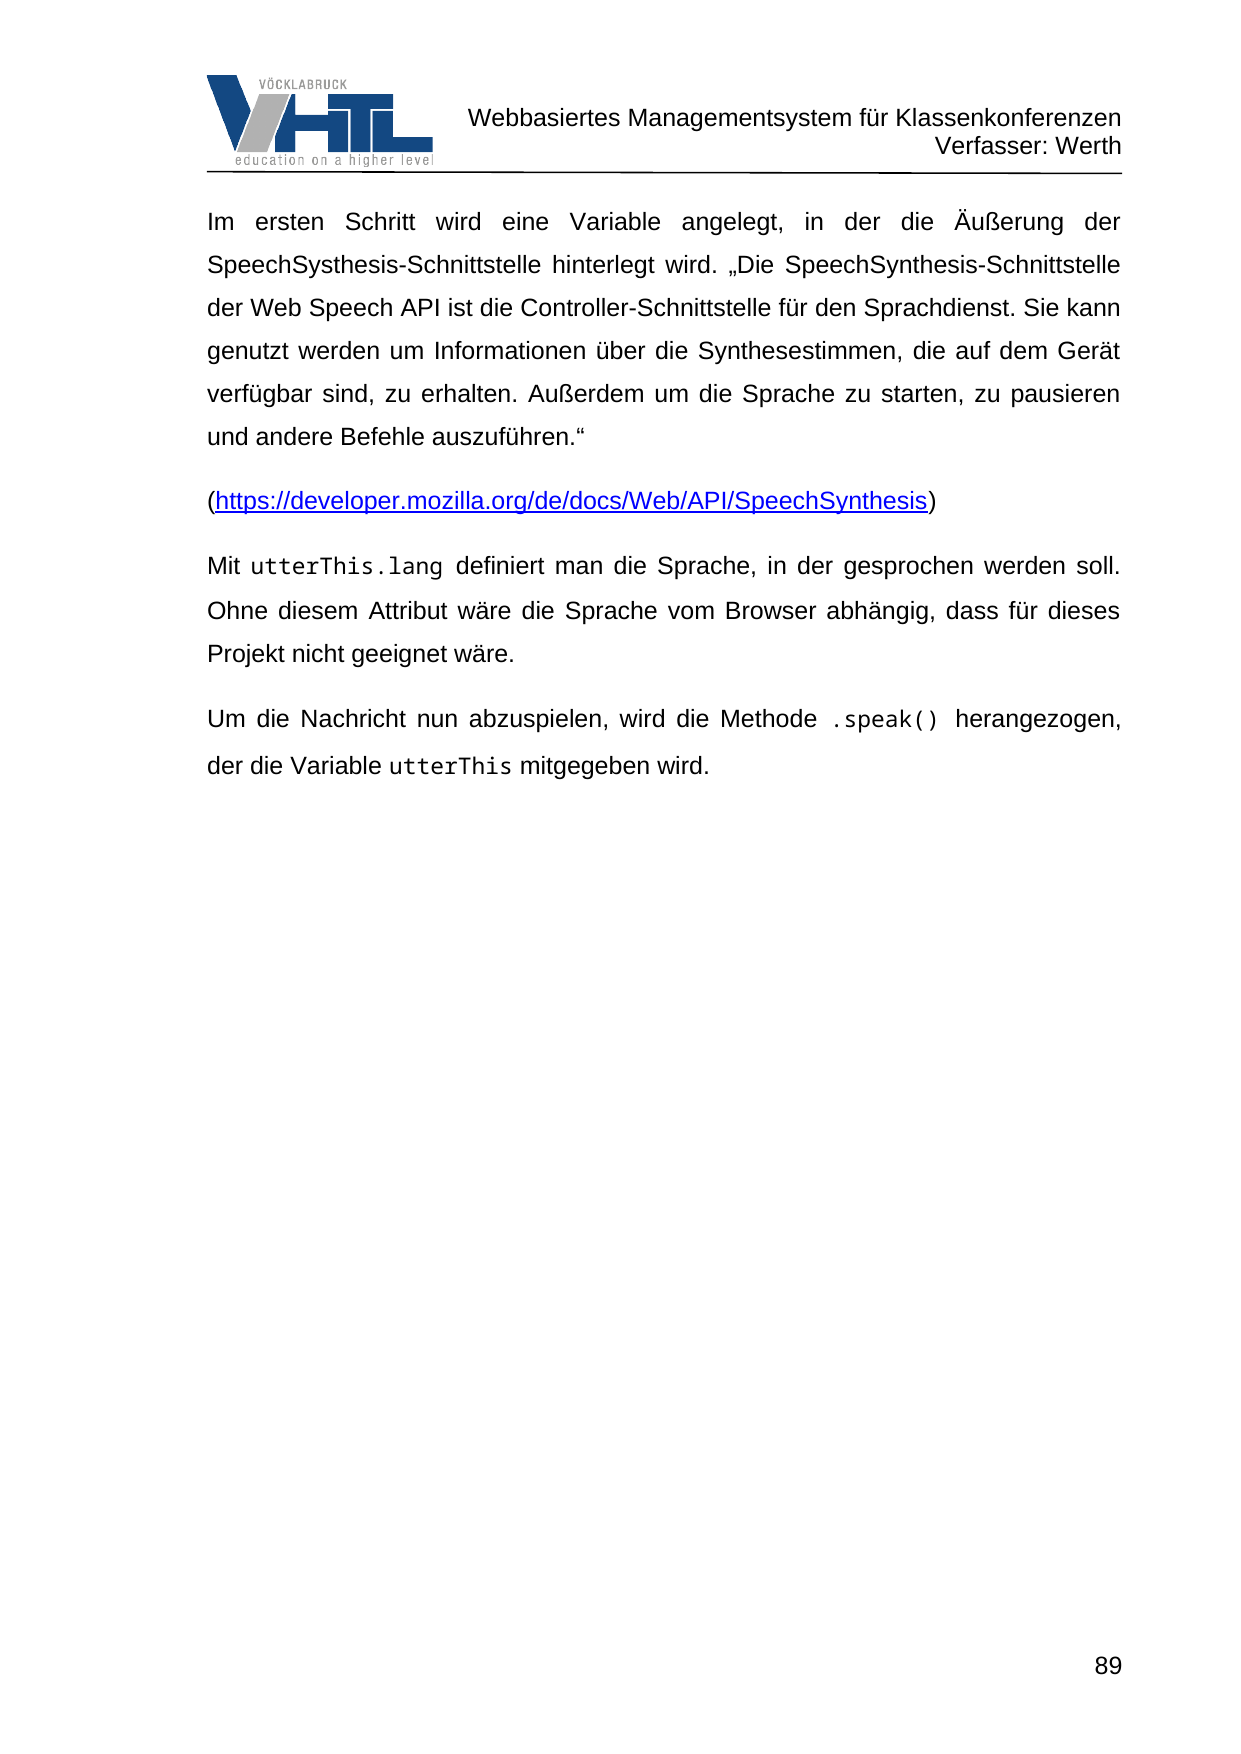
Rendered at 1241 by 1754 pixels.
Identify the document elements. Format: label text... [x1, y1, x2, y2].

text Mit utterThis.lang definiert man die Sprache, in der gesprochen werden soll. Ohne diesem Attribut wäre die Sprache vom Browser abhängig, dass für dieses Projekt nicht geeignet wäre. [207, 550, 1122, 668]
text Um die Nachricht nun abzuspielen, wird die Methode .speak() herangezogen, der die Variable utterThis mitgegeben wird. [207, 703, 1122, 781]
picture [206, 75, 433, 167]
text (https://developer.mozilla.org/de/docs/Web/API/SpeechSynthesis) [207, 486, 1122, 515]
text Im ersten Schritt wird eine Variable angelegt, in der die Äußerung der SpeechSysthesis-Schnittstelle hinterlegt wird. „Die SpeechSynthesis-Schnittstelle der Web Speech API ist die Controller-Schnittstelle für den Sprachdienst. Sie kann genutzt werden um Informationen über die Synthesestimmen, die auf dem Gerät verfügbar sind, zu erhalten. Außerdem um die Sprache zu starten, zu pausieren und andere Befehle auszuführen.“ [207, 207, 1122, 451]
